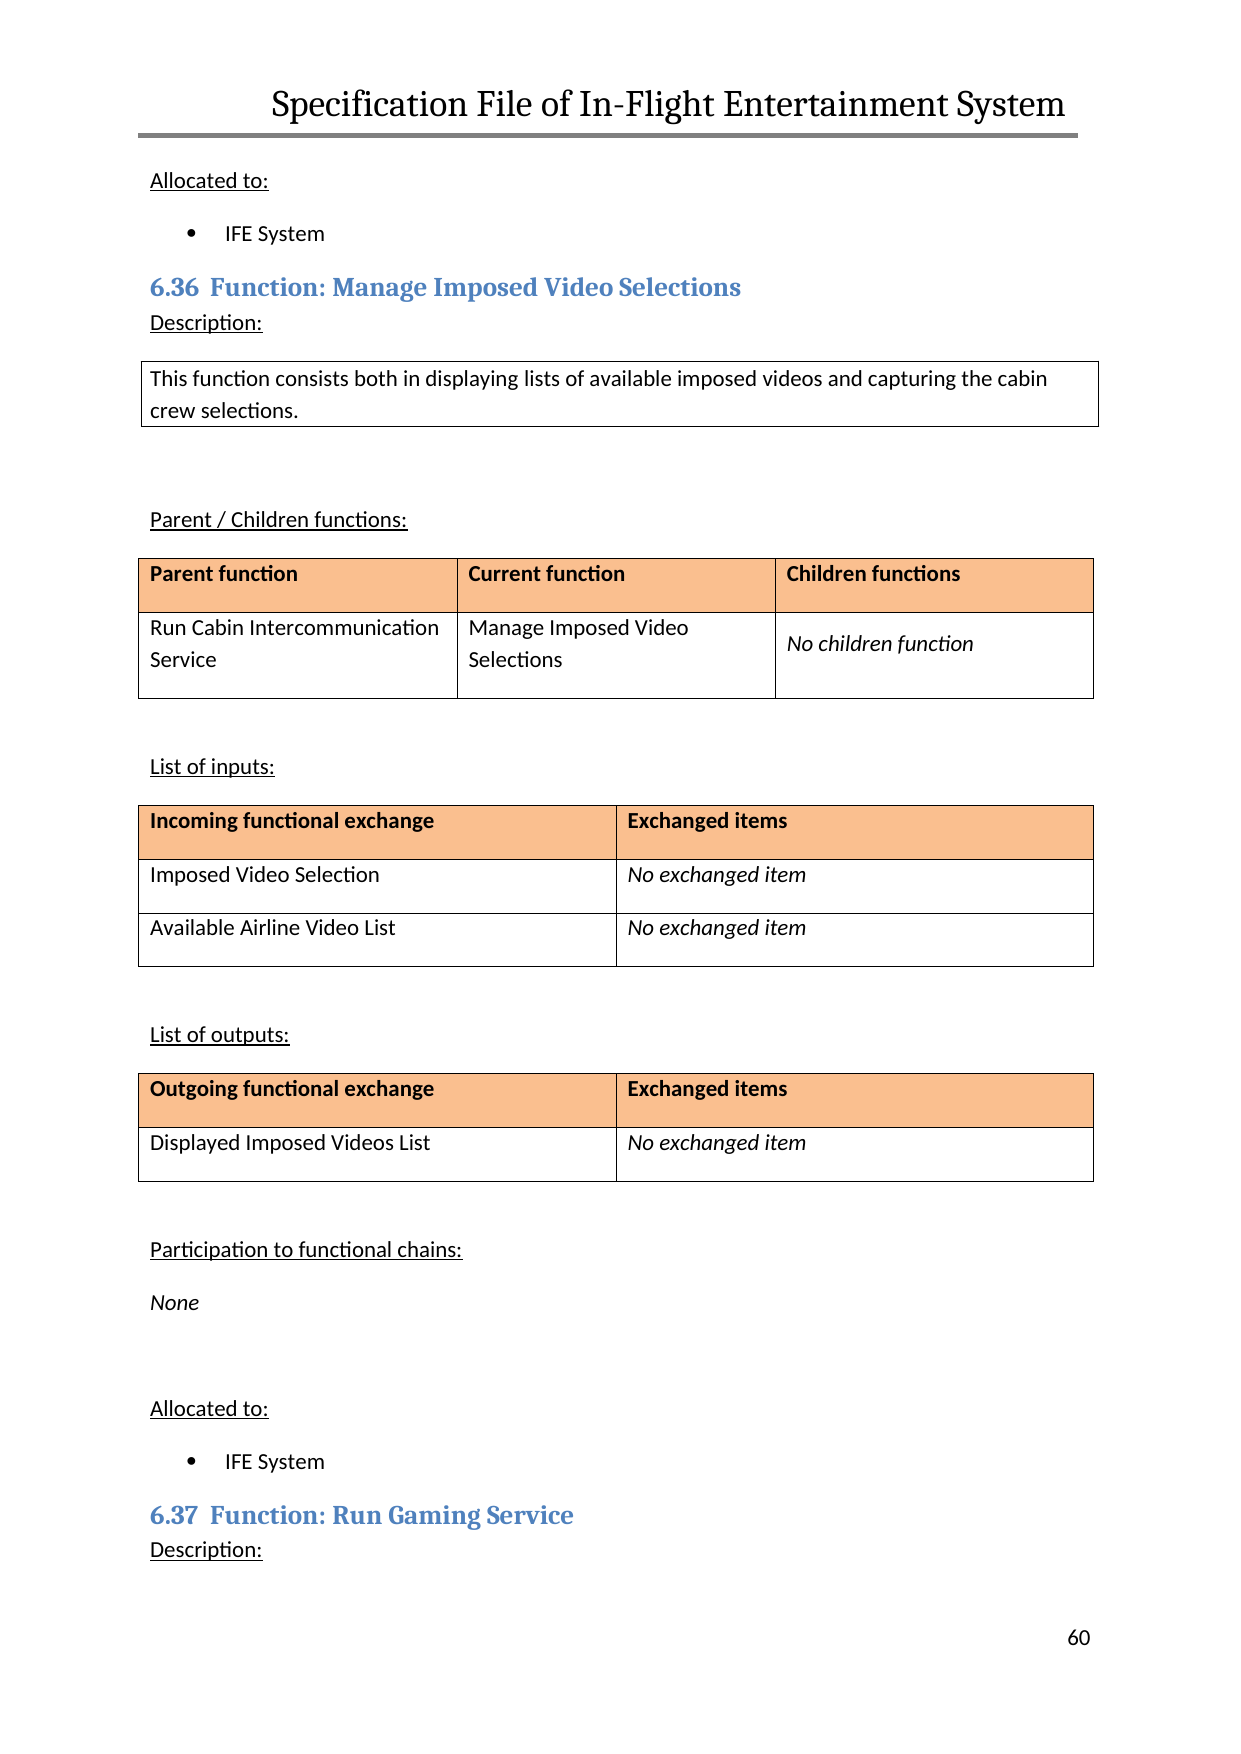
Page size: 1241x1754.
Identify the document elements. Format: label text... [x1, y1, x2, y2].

text Description: [150, 1536, 1090, 1564]
table_header Imposed Video Selection [139, 860, 616, 912]
table_cell Manage Imposed Video Selections [458, 613, 775, 698]
list IFE System [187, 1447, 1090, 1475]
table_header No exchanged item [617, 860, 1093, 912]
table_header Displayed Imposed Videos List [139, 1128, 616, 1181]
list IFE System [187, 219, 1090, 247]
table_header Available Airline Video List [139, 914, 616, 966]
text Participation to functional chains: [150, 1235, 1090, 1263]
table_header No exchanged item [617, 1128, 1093, 1181]
text Allocated to: [150, 1394, 1090, 1422]
table_header Parent function [139, 559, 457, 612]
text List of inputs: [150, 752, 1090, 780]
table_header Outgoing functional exchange [139, 1074, 616, 1127]
table_header Current function [458, 559, 775, 612]
subtitle Function: Run Gaming Service [150, 1500, 1090, 1531]
table_header Children functions [776, 559, 1093, 612]
table_cell Run Cabin Intercommunication Service [139, 613, 457, 698]
text List of outputs: [150, 1020, 1090, 1048]
table_header Exchanged items [617, 1074, 1093, 1127]
table_cell No children function [776, 613, 1093, 698]
text None [150, 1288, 1090, 1316]
text This function consists both in displaying lists of available imposed videos and capturing the cabin crew selections. [142, 362, 1098, 426]
text Parent / Children functions: [150, 505, 1090, 533]
text Allocated to: [150, 166, 1090, 194]
subtitle Function: Manage Imposed Video Selections [150, 272, 1090, 303]
table_header No exchanged item [617, 914, 1093, 966]
table_header Exchanged items [617, 806, 1093, 859]
table_header Incoming functional exchange [139, 806, 616, 859]
text Description: [150, 308, 1090, 336]
